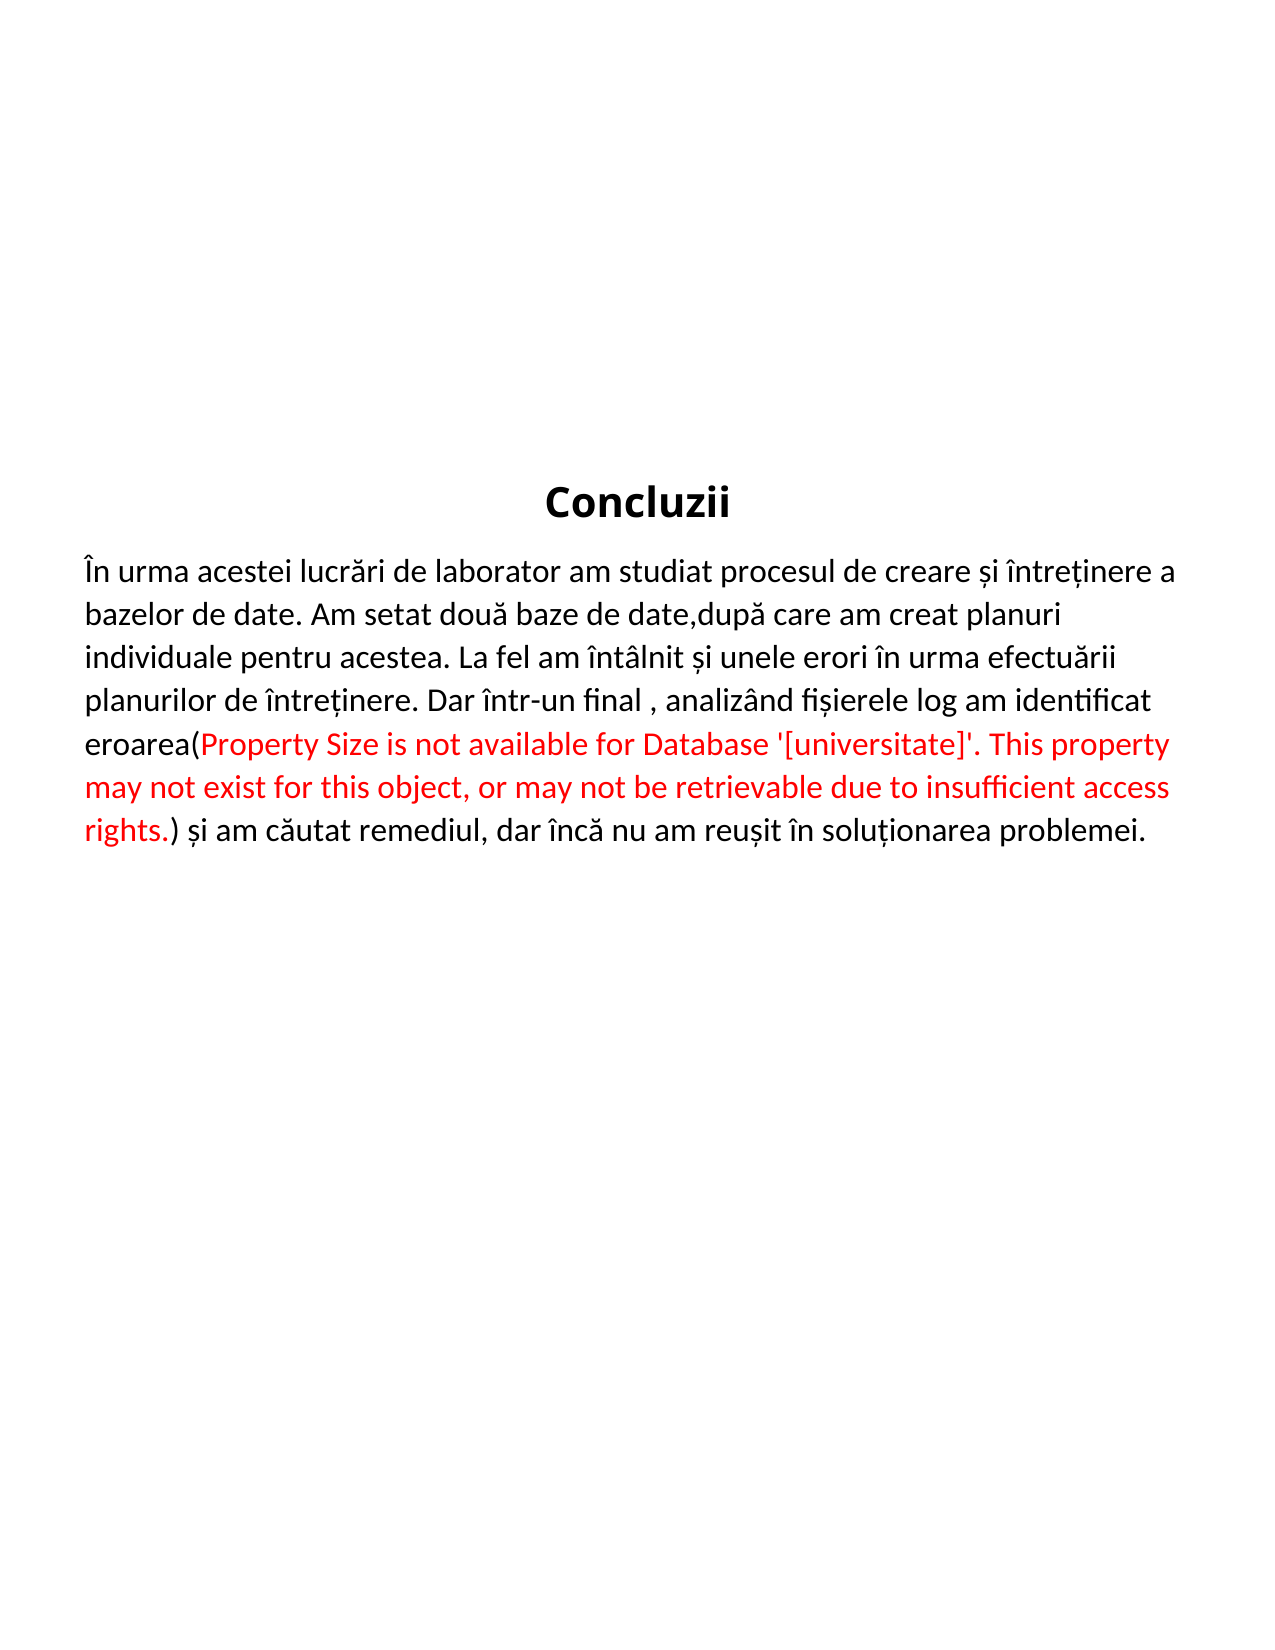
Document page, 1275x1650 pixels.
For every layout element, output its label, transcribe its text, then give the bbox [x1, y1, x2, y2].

text Concluzii [75, 473, 1200, 530]
text În urma acestei lucrări de laborator am studiat procesul de creare și întreținere a bazelor de date. Am setat două baze de date,după care am creat planuri individuale pentru acestea. La fel am întâlnit și unele erori în urma efectuării planurilor de întreținere. Dar într-un final , analizând fișierele log am identificat eroarea(Property Size is not available for Database '[universitate]'. This property may not exist for this object, or may not be retrievable due to insufficient access rights.) și am căutat remediul, dar încă nu am reușit în soluționarea problemei. [84, 550, 1200, 849]
